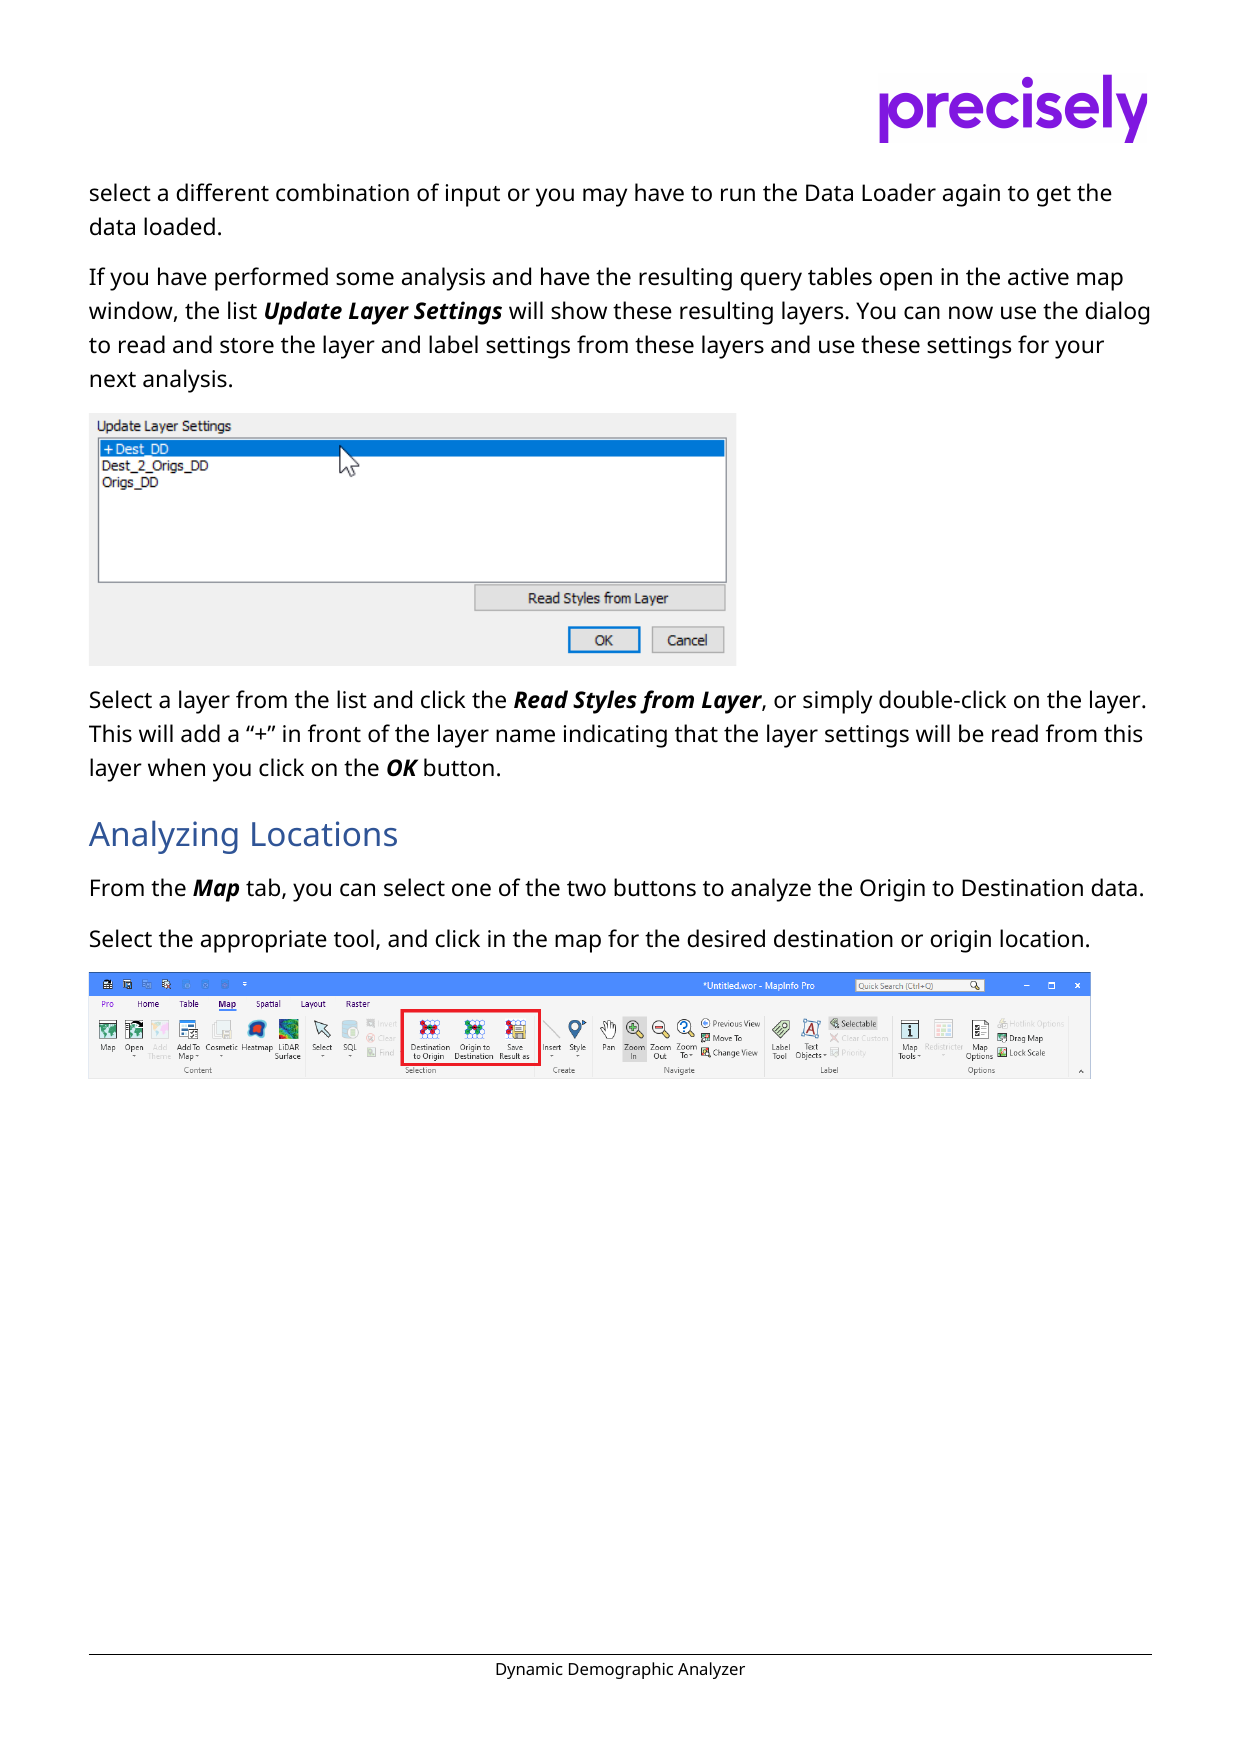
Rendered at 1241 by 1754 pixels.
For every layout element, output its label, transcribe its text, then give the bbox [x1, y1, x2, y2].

text Select a layer from the list and click the Read Styles from Layer, or simply double-click on the layer. This will add a “+” in front of the layer name indicating that the layer settings will be read from this layer when you click on the OK button. [89, 684, 1152, 783]
text If you have performed some analysis and have the resulting query tables open in the active map window, the list Update Layer Settings will show these resulting layers. You can now use the dialog to read and store the layer and label settings from these layers and use these settings for your next analysis. [89, 261, 1152, 394]
picture [878, 73, 1147, 143]
picture [88, 413, 737, 666]
picture [88, 972, 1091, 1079]
subtitle Analyzing Locations [89, 811, 1152, 856]
text From the Map tab, you can select one of the two buttons to analyze the Origin to Destination data. [89, 872, 1152, 903]
text Select the appropriate tool, and click in the map for the desired destination or origin location. [89, 922, 1152, 954]
